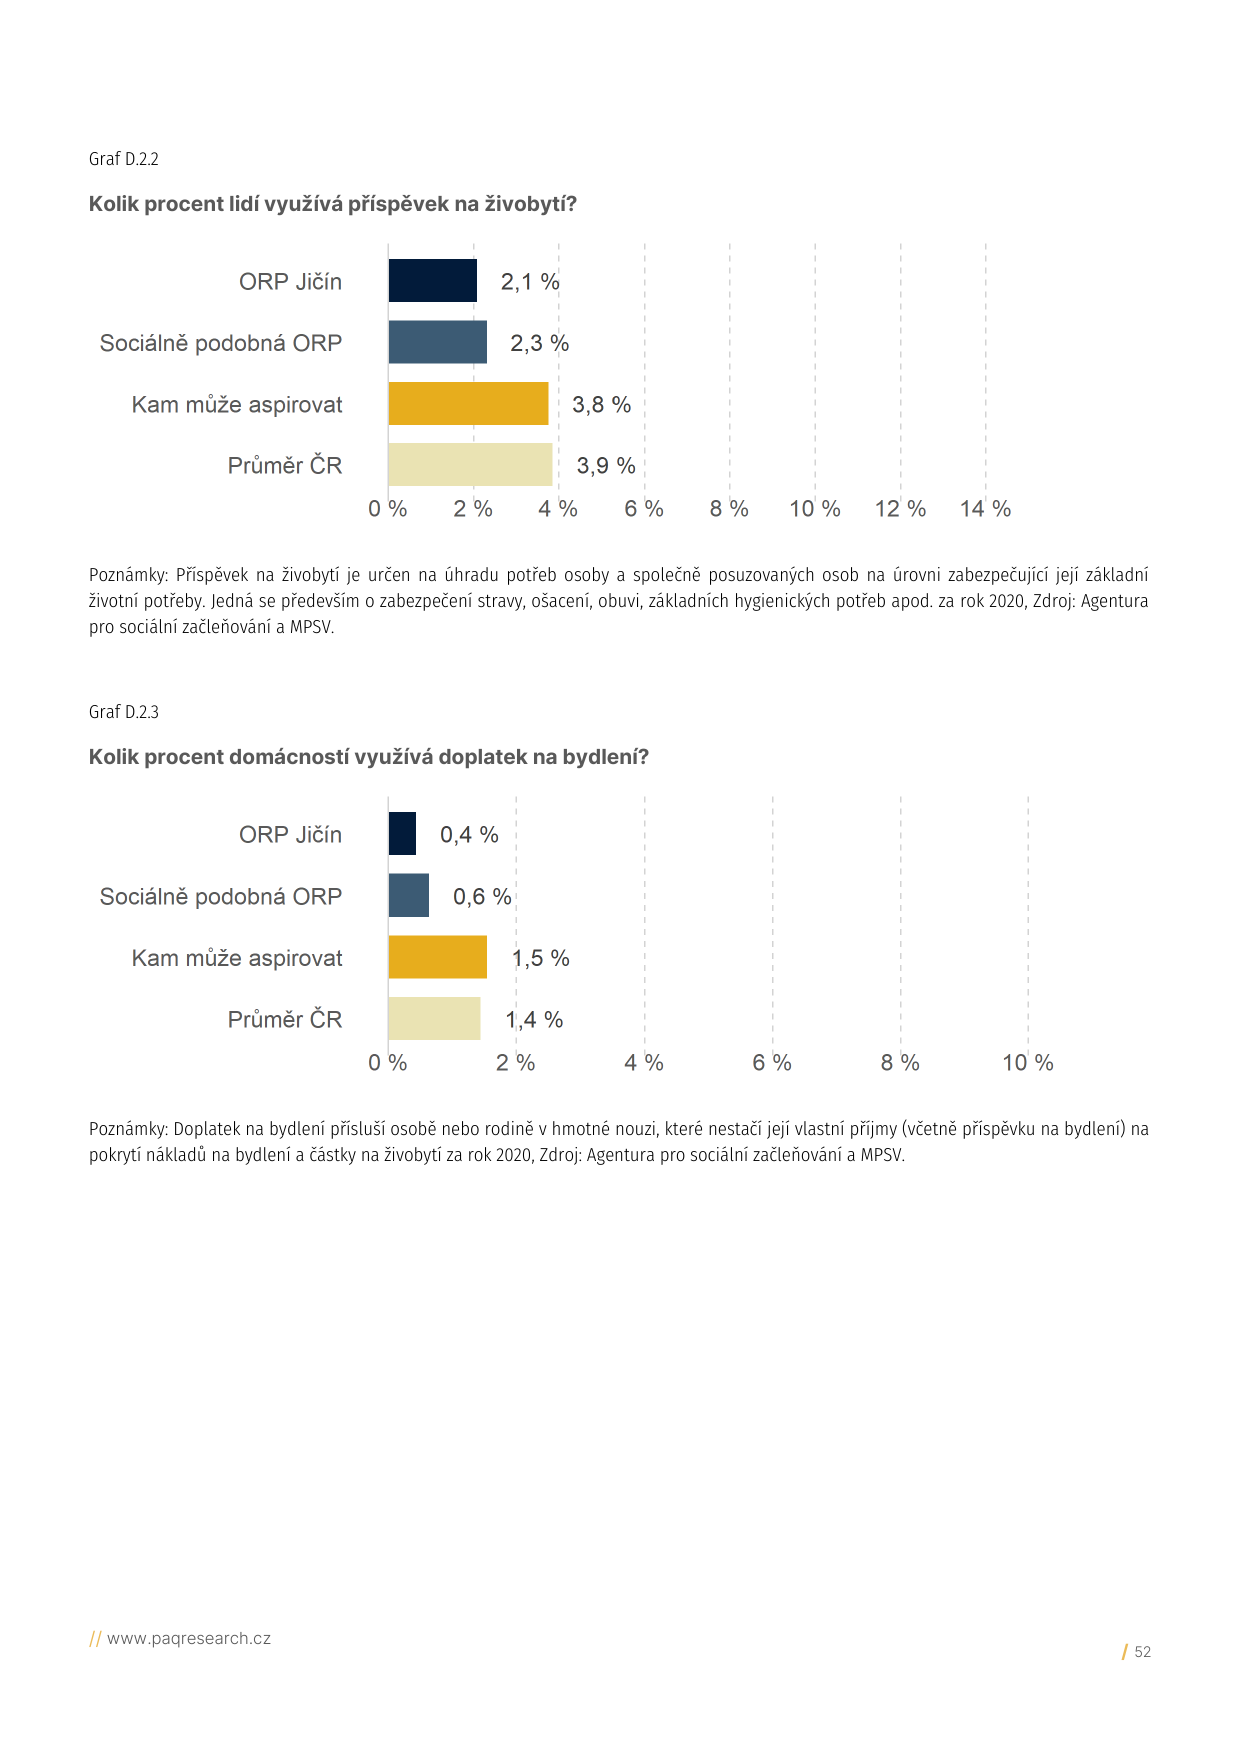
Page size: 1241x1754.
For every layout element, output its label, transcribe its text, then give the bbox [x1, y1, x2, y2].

text Kolik procent domácností využívá doplatek na bydlení? [89, 739, 1152, 770]
picture [88, 769, 1139, 1102]
text Poznámky: Příspěvek na živobytí je určen na úhradu potřeb osoby a společně posuzovaných osob na úrovni zabezpečující její základní životní potřeby. Jedná se především o zabezpečení stravy, ošacení, obuvi, základních hygienických potřeb apod. za rok 2020, Zdroj: Agentura pro sociální začleňování a MPSV. [89, 564, 1152, 638]
text Graf D.2.3 [89, 701, 1152, 724]
text Graf D.2.2 [89, 148, 1152, 170]
text Poznámky: Doplatek na bydlení přísluší osobě nebo rodině v hmotné nouzi, které nestačí její vlastní příjmy (včetně příspěvku na bydlení) na pokrytí nákladů na bydlení a částky na živobytí za rok 2020, Zdroj: Agentura pro sociální začleňování a MPSV. [89, 1118, 1152, 1166]
text Kolik procent lidí využívá příspěvek na živobytí? [89, 186, 1152, 216]
picture [88, 216, 1139, 548]
